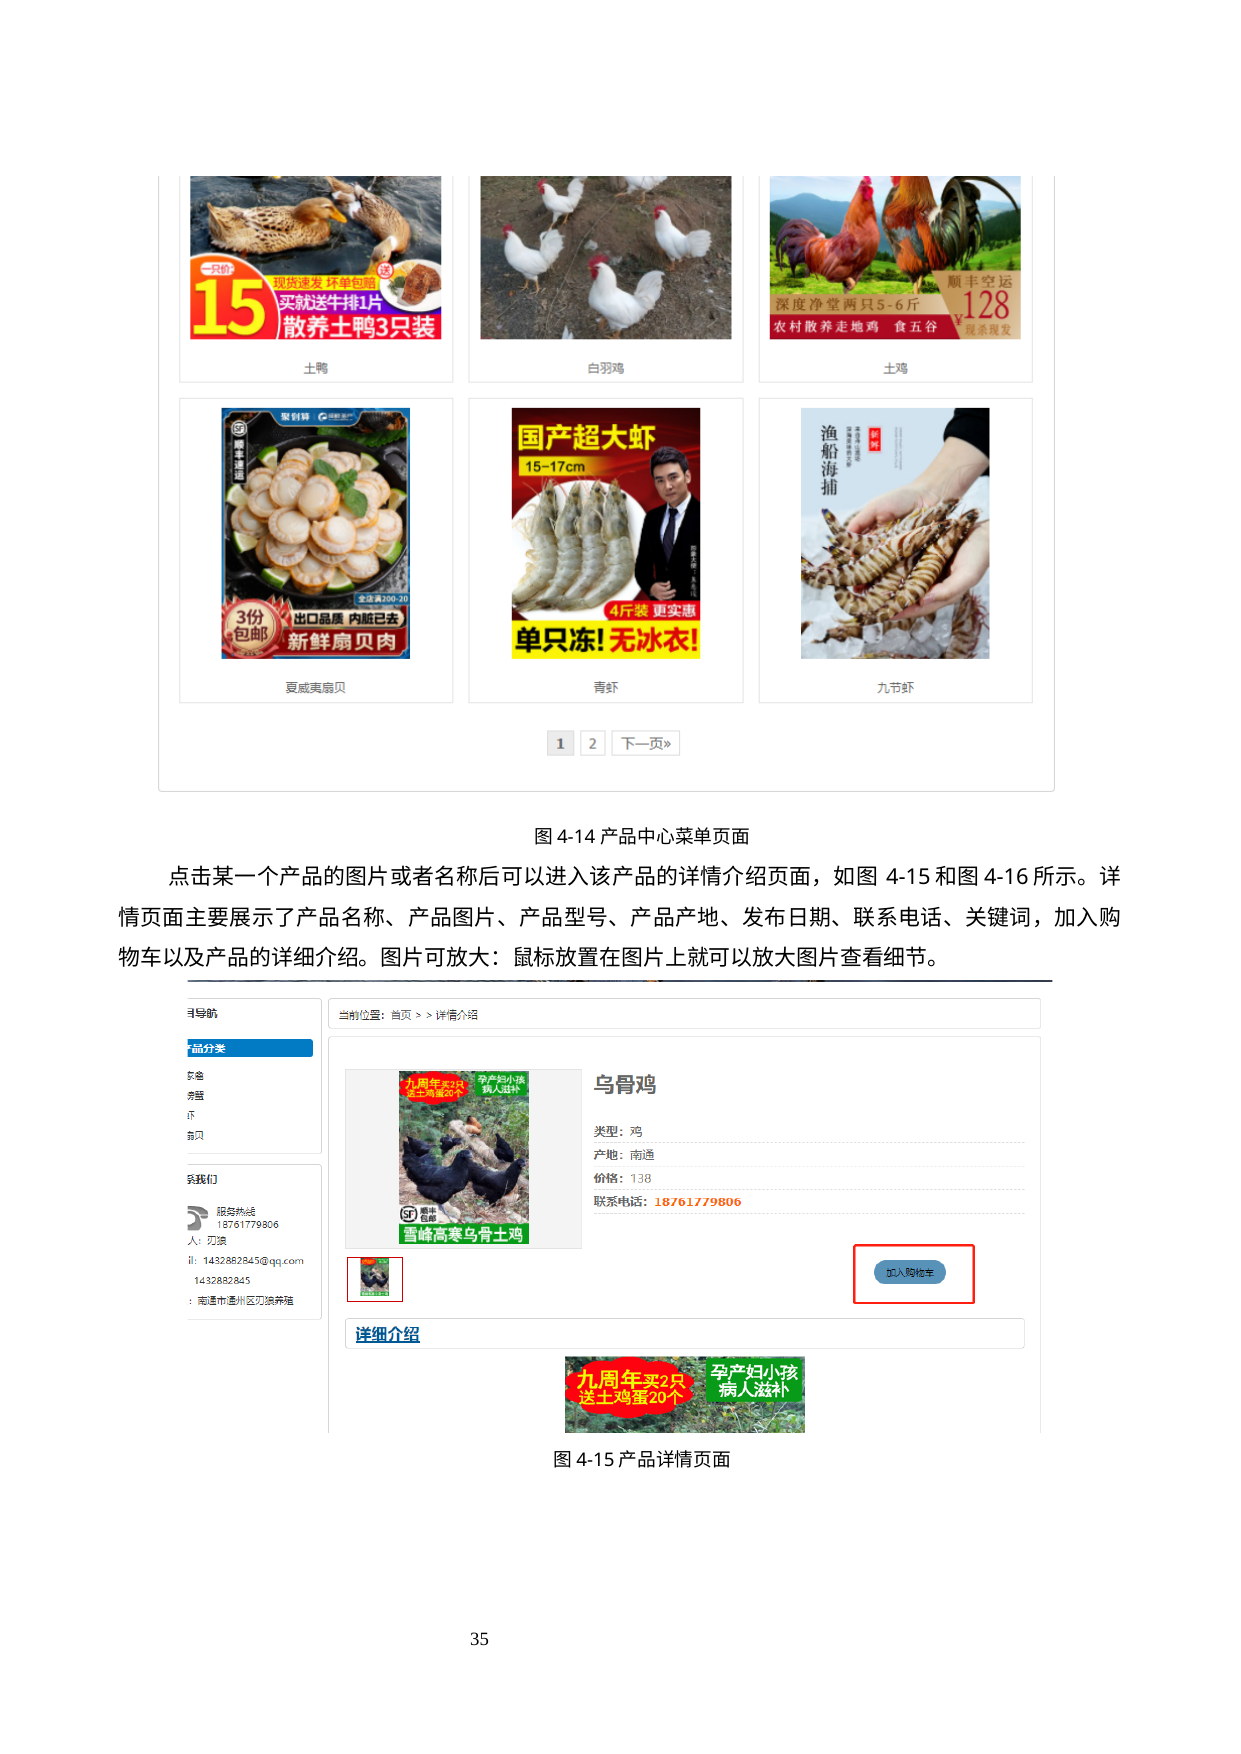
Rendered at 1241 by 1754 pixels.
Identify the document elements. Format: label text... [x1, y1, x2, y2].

text 图 4-15产品详情页面 [118, 1442, 1122, 1474]
text 图 4-14 产品中心菜单页面 [118, 819, 1122, 852]
text 点击某一个产品的图片或者名称后可以进入该产品的详情介绍页面，如图4-15和图4-16所示。详情页面主要展示了产品名称、产品图片、产品型号、产品产地、发布日期、联系电话、关键词，加入购物车以及产品的详细介绍。图片可放大：鼠标放置在图片上就可以放大图片查看细节。 [118, 859, 1122, 972]
picture [146, 176, 1058, 798]
picture [187, 980, 1053, 1433]
